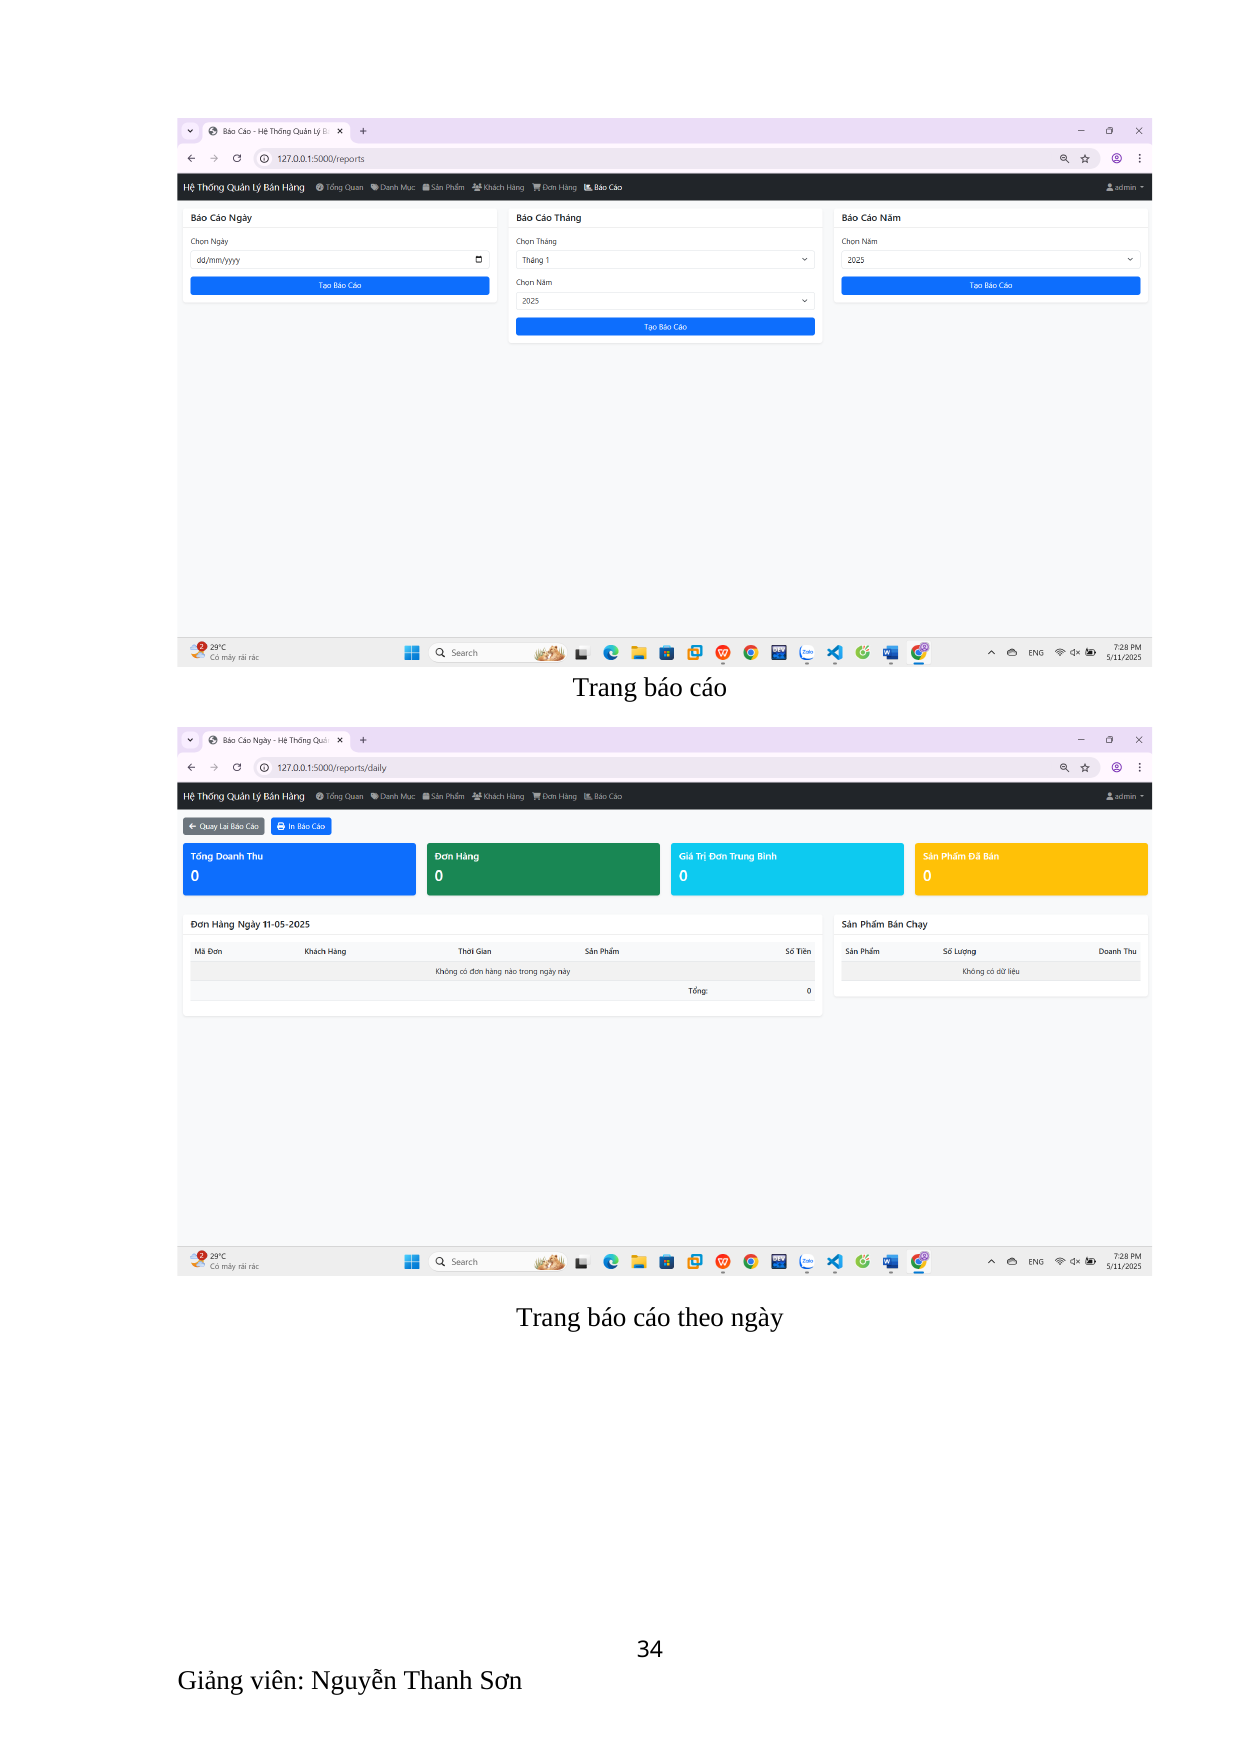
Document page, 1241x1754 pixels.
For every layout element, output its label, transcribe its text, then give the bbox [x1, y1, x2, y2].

picture [177, 727, 1153, 1276]
text Trang báo cáo theo ngày [177, 1301, 1122, 1332]
text Trang báo cáo [177, 667, 1122, 702]
picture [177, 118, 1153, 667]
